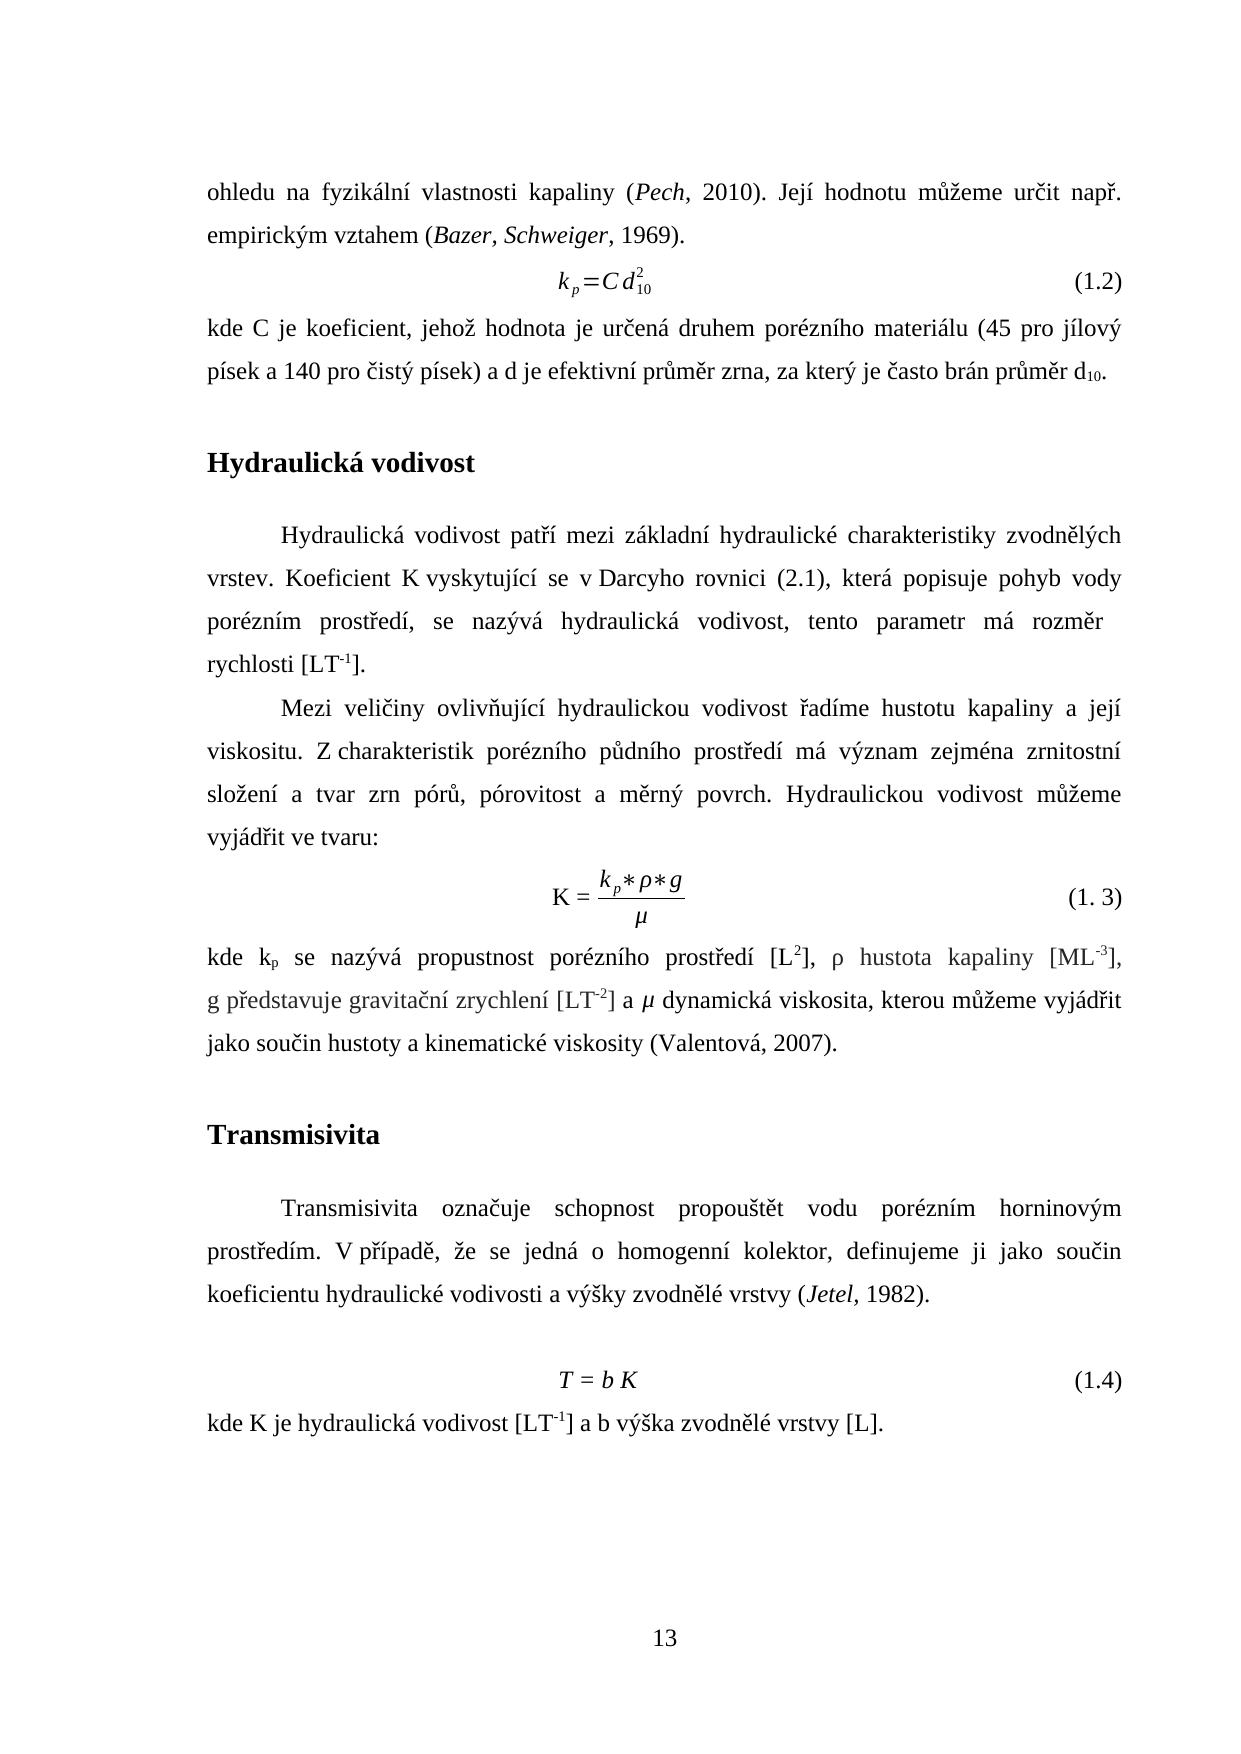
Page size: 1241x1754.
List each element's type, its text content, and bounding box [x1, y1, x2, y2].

list kde K je hydraulická vodivost [LT-1] a b výška zvodnělé vrstvy [L]. [207, 1408, 1122, 1437]
list K = (1. 3) [207, 865, 1122, 928]
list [207, 177, 1122, 249]
text kde C je koeficient, jehož hodnota je určená druhem porézního materiálu (45 pro jílový písek a 140 pro čistý písek) a d je efektivní průměr zrna, za který je často brán průměr d10. [207, 313, 1122, 384]
list Mezi veličiny ovlivňující hydraulickou vodivost řadíme hustotu kapaliny a její viskositu. Z charakteristik porézního půdního prostředí má význam zejména zrnitostní složení a tvar zrn pórů, pórovitost a měrný povrch. Hydraulickou vodivost můžeme vyjádřit ve tvaru: [207, 693, 1122, 851]
list kde kp se nazývá propustnost porézního prostředí [L2], ρ hustota kapaliny [ML-3], g představuje gravitační zrychlení [LT-2] a dynamická viskosita, kterou můžeme vyjádřit jako součin hustoty a kinematické viskosity (Valentová, 2007). [207, 942, 1122, 1057]
list Transmisivita označuje schopnost propouštět vodu porézním horninovým prostředím. V případě, že se jedná o homogenní kolektor, definujeme ji jako součin koeficientu hydraulické vodivosti a výšky zvodnělé vrstvy (Jetel, 1982). [207, 1193, 1122, 1308]
list Hydraulická vodivost patří mezi základní hydraulické charakteristiky zvodnělých vrstev. Koeficient K vyskytující se v Darcyho rovnici (2.1), která popisuje pohyb vody porézním prostředí, se nazývá hydraulická vodivost, tento parametr má rozměr rychlosti [LT-1]. [207, 520, 1122, 678]
subtitle Transmisivita [207, 1117, 1122, 1151]
text T = b K (1.4) [207, 1365, 1122, 1394]
list (1.2) [207, 263, 1122, 298]
subtitle Hydraulická vodivost [207, 445, 1122, 478]
